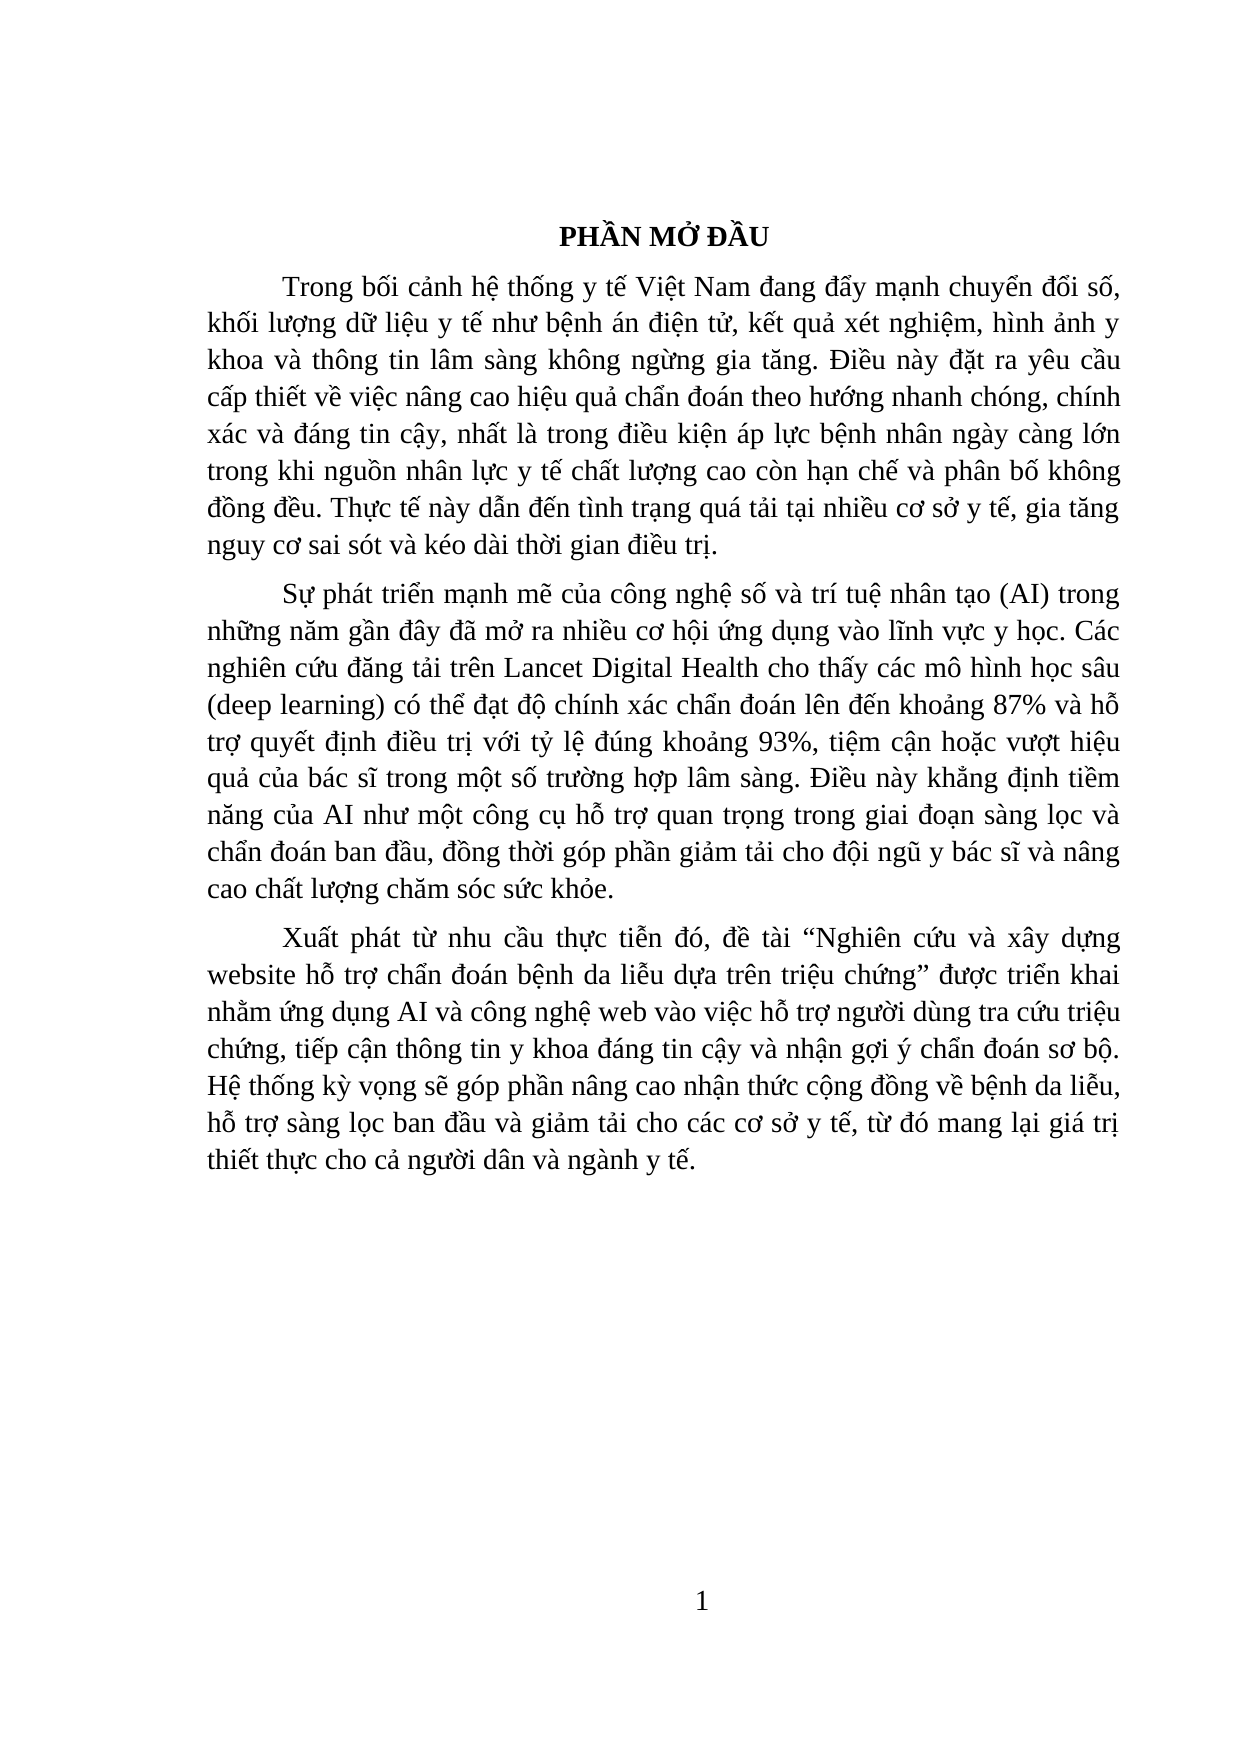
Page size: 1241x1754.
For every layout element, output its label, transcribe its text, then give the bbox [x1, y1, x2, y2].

text Trong bối cảnh hệ thống y tế Việt Nam đang đẩy mạnh chuyển đổi số, khối lượng dữ liệu y tế như bệnh án điện tử, kết quả xét nghiệm, hình ảnh y khoa và thông tin lâm sàng không ngừng gia tăng. Điều này đặt ra yêu cầu cấp thiết về việc nâng cao hiệu quả chẩn đoán theo hướng nhanh chóng, chính xác và đáng tin cậy, nhất là trong điều kiện áp lực bệnh nhân ngày càng lớn trong khi nguồn nhân lực y tế chất lượng cao còn hạn chế và phân bố không đồng đều. Thực tế này dẫn đến tình trạng quá tải tại nhiều cơ sở y tế, gia tăng nguy cơ sai sót và kéo dài thời gian điều trị. [207, 269, 1122, 560]
text Sự phát triển mạnh mẽ của công nghệ số và trí tuệ nhân tạo (AI) trong những năm gần đây đã mở ra nhiều cơ hội ứng dụng vào lĩnh vực y học. Các nghiên cứu đăng tải trên Lancet Digital Health cho thấy các mô hình học sâu (deep learning) có thể đạt độ chính xác chẩn đoán lên đến khoảng 87% và hỗ trợ quyết định điều trị với tỷ lệ đúng khoảng 93%, tiệm cận hoặc vượt hiệu quả của bác sĩ trong một số trường hợp lâm sàng. Điều này khẳng định tiềm năng của AI như một công cụ hỗ trợ quan trọng trong giai đoạn sàng lọc và chẩn đoán ban đầu, đồng thời góp phần giảm tải cho đội ngũ y bác sĩ và nâng cao chất lượng chăm sóc sức khỏe. [207, 576, 1122, 905]
text Xuất phát từ nhu cầu thực tiễn đó, đề tài “Nghiên cứu và xây dựng website hỗ trợ chẩn đoán bệnh da liễu dựa trên triệu chứng” được triển khai nhằm ứng dụng AI và công nghệ web vào việc hỗ trợ người dùng tra cứu triệu chứng, tiếp cận thông tin y khoa đáng tin cậy và nhận gợi ý chẩn đoán sơ bộ. Hệ thống kỳ vọng sẽ góp phần nâng cao nhận thức cộng đồng về bệnh da liễu, hỗ trợ sàng lọc ban đầu và giảm tải cho các cơ sở y tế, từ đó mang lại giá trị thiết thực cho cả người dân và ngành y tế. [207, 921, 1122, 1175]
text PHẦN MỞ ĐẦU [207, 219, 1122, 253]
